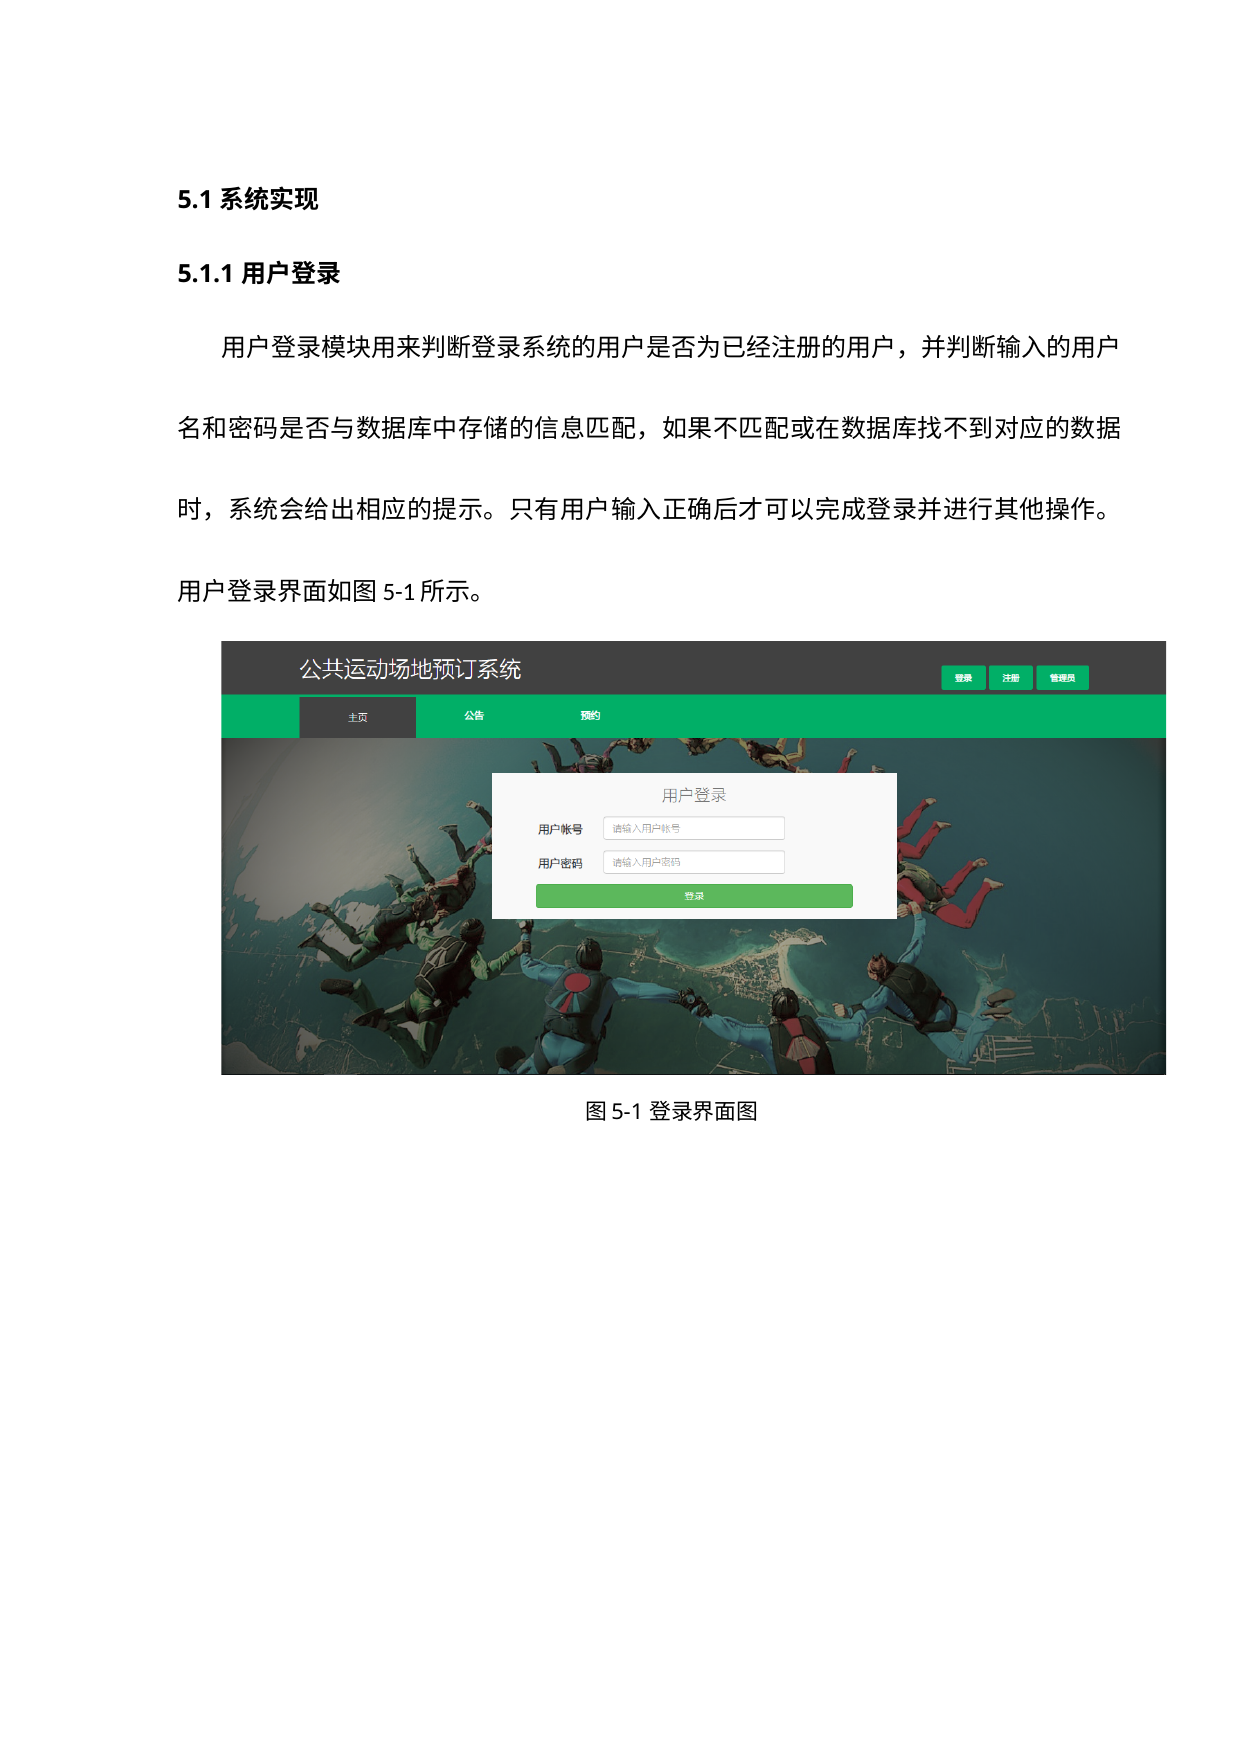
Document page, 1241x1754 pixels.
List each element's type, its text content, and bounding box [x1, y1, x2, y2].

picture [221, 641, 1167, 1075]
text 5.1 系统实现 [177, 165, 1122, 230]
text 用户登录模块用来判断登录系统的用户是否为已经注册的用户，并判断输入的用户名和密码是否与数据库中存储的信息匹配，如果不匹配或在数据库找不到对应的数据时，系统会给出相应的提示。只有用户输入正确后才可以完成登录并进行其他操作。用户登录界面如图5-1所示。 [177, 313, 1122, 622]
text 5.1.1 用户登录 [177, 239, 1122, 304]
